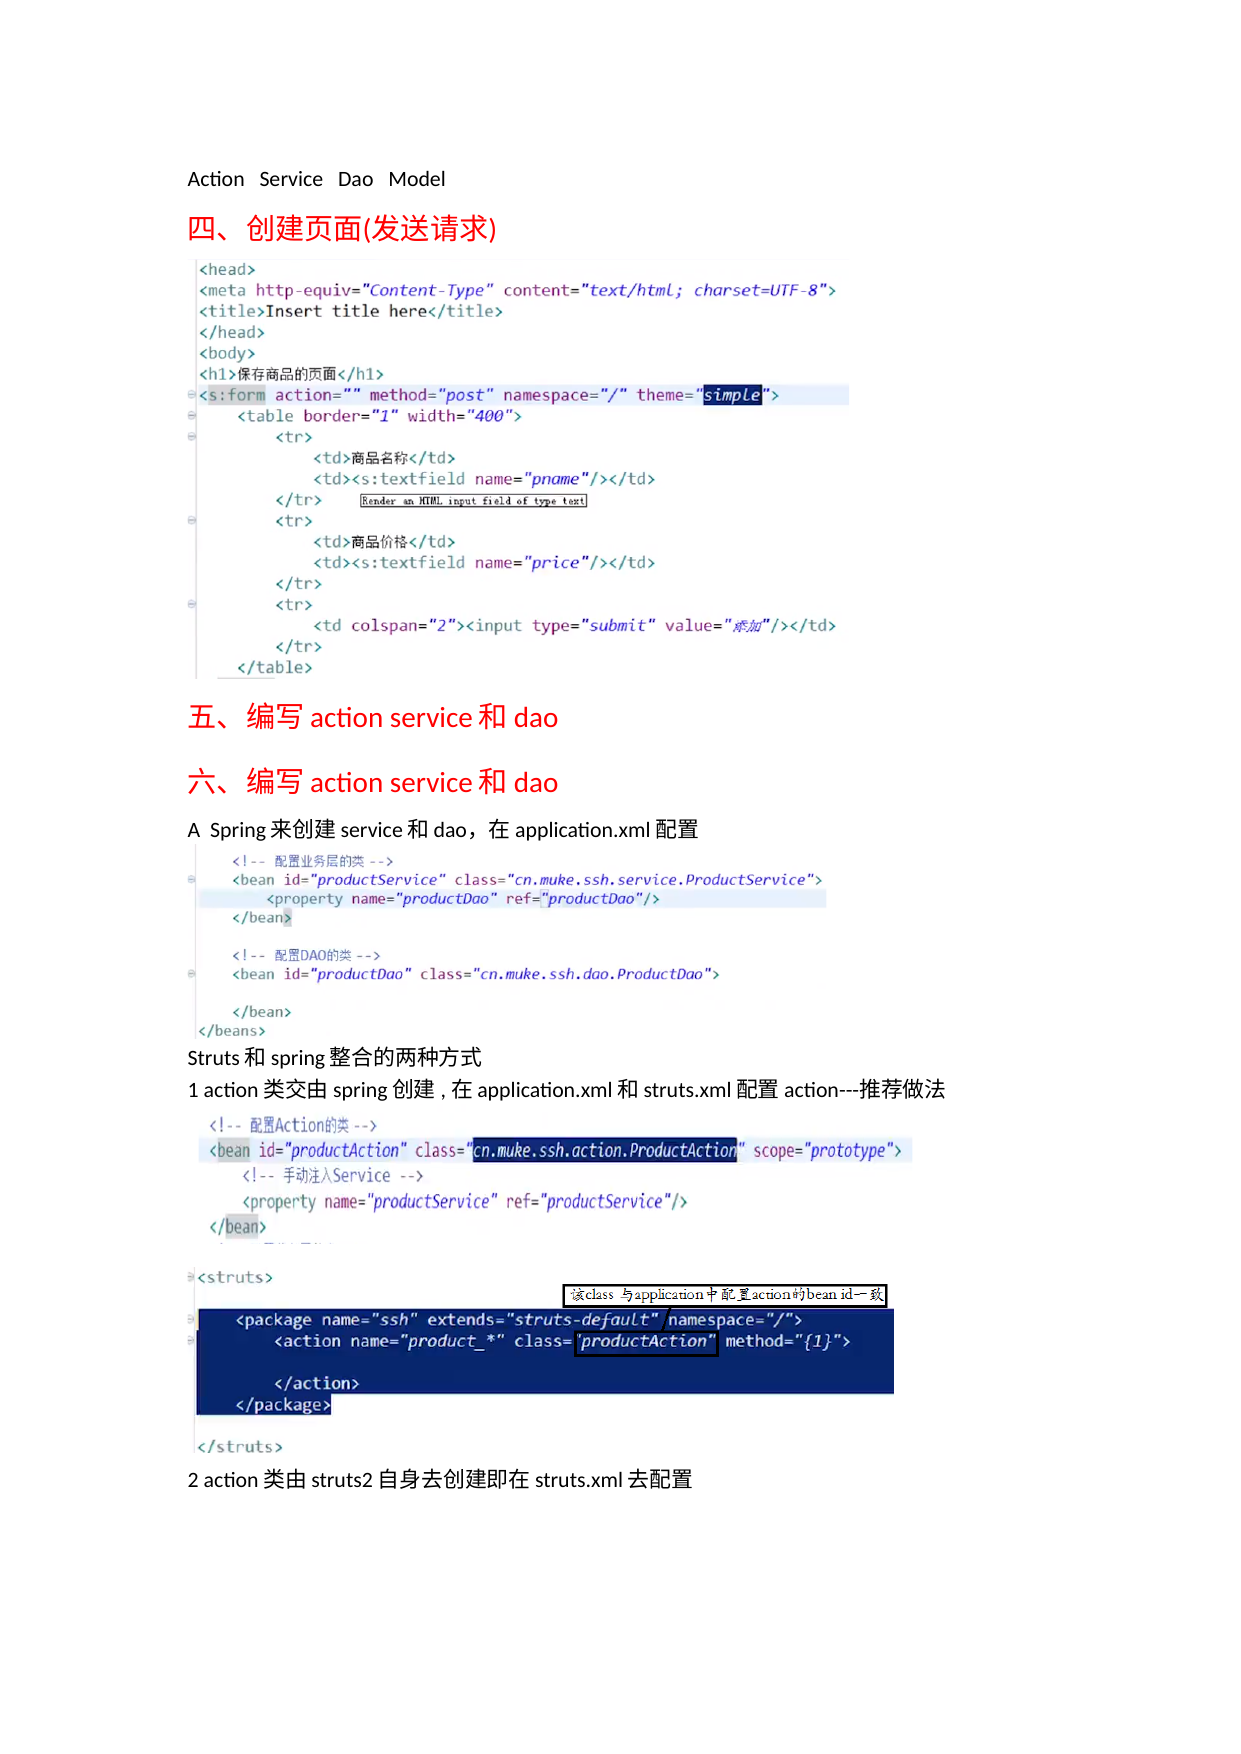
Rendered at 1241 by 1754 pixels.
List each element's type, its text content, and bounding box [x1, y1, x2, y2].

picture [187, 259, 850, 679]
text Action Service Dao Model [187, 162, 1053, 194]
picture [187, 844, 827, 1039]
text 2 action类由struts2自身去创建即在struts.xml去配置 [187, 1462, 1053, 1494]
text Struts和spring整合的两种方式 [187, 1039, 1053, 1072]
text 四、创建页面(发送请求) [187, 194, 1053, 259]
text 五、编写action service和dao [187, 682, 1053, 747]
text 六、编写action service和dao [187, 747, 1053, 812]
text A Spring来创建service和dao，在application.xml配置 [187, 812, 1053, 844]
picture [198, 1104, 913, 1244]
picture [187, 1267, 894, 1453]
